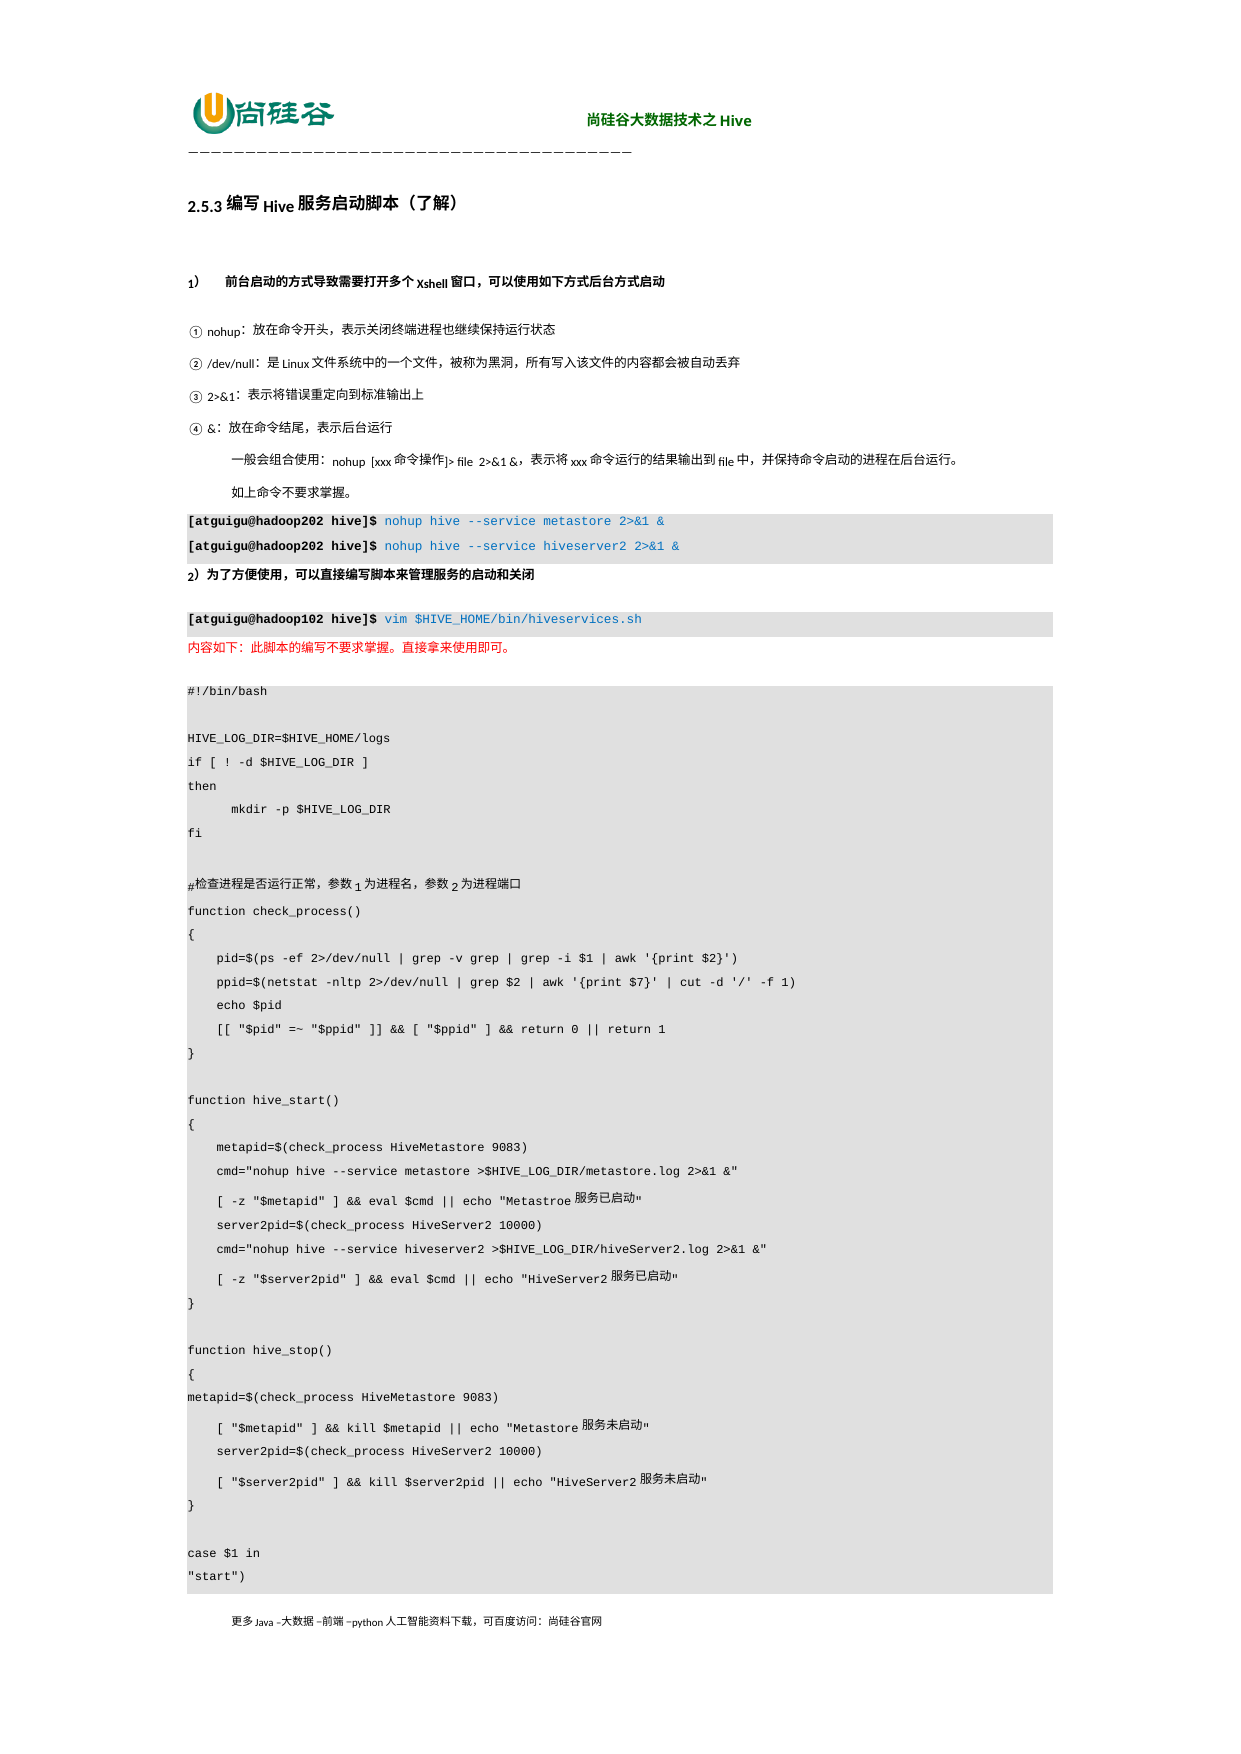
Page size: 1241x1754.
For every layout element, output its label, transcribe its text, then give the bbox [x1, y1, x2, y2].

text [atguigu@hadoop202 hive]$ nohup hive --service hiveserver2 2>&1 & [187, 539, 1053, 564]
list 前台启动的方式导致需要打开多个Xshell窗口，可以使用如下方式后台方式启动 [187, 271, 1053, 304]
text 内容如下：此脚本的编写不要求掌握。直接拿来使用即可。 [187, 637, 1053, 670]
text [atguigu@hadoop202 hive]$ nohup hive --service metastore 2>&1 & [187, 514, 1053, 539]
text [ "$server2pid" ] && kill $server2pid || echo "HiveServer2服务未启动" [187, 1469, 1053, 1500]
text } [187, 1047, 1053, 1071]
text echo $pid [187, 1000, 1053, 1023]
text ③ 2>&1：表示将错误重定向到标准输出上 [187, 384, 1053, 417]
text [[ "$pid" =~ "$ppid" ]] && [ "$ppid" ] && return 0 || return 1 [187, 1023, 1053, 1047]
text function hive_stop() [187, 1344, 1053, 1368]
text [ -z "$metapid" ] && eval $cmd || echo "Metastroe服务已启动" [187, 1189, 1053, 1219]
subtitle 2.5.3 编写Hive服务启动脚本（了解） [187, 179, 1053, 244]
text metapid=$(check_process HiveMetastore 9083) [187, 1392, 1053, 1415]
text [ -z "$server2pid" ] && eval $cmd || echo "HiveServer2服务已启动" [187, 1267, 1053, 1297]
text metapid=$(check_process HiveMetastore 9083) [187, 1142, 1053, 1165]
text [atguigu@hadoop102 hive]$ vim $HIVE_HOME/bin/hiveservices.sh [187, 612, 1053, 637]
text } [187, 1500, 1053, 1523]
text fi [187, 827, 1053, 851]
text pid=$(ps -ef 2>/dev/null | grep -v grep | grep -i $1 | awk '{print $2}') [187, 952, 1053, 976]
text #检查进程是否运行正常，参数1为进程名，参数2为进程端口 [187, 875, 1053, 905]
text 如上命令不要求掌握。 [187, 482, 1053, 514]
text } [187, 1297, 1053, 1321]
text { [187, 1368, 1053, 1392]
text { [187, 1118, 1053, 1142]
text #!/bin/bash [187, 686, 1053, 709]
text [ "$metapid" ] && kill $metapid || echo "Metastore服务未启动" [187, 1415, 1053, 1446]
text then [187, 780, 1053, 804]
text function check_process() [187, 905, 1053, 929]
text 2）为了方便使用，可以直接编写脚本来管理服务的启动和关闭 [187, 564, 1053, 597]
text ② /dev/null：是Linux文件系统中的一个文件，被称为黑洞，所有写入该文件的内容都会被自动丢弃 [187, 352, 1053, 384]
text ppid=$(netstat -nltp 2>/dev/null | grep $2 | awk '{print $7}' | cut -d '/' -f 1) [187, 976, 1053, 1000]
text cmd="nohup hive --service metastore >$HIVE_LOG_DIR/metastore.log 2>&1 &" [187, 1165, 1053, 1189]
text "start") [187, 1571, 1053, 1594]
text 一般会组合使用：nohup [xxx命令操作]> file 2>&1 &，表示将xxx命令运行的结果输出到file中，并保持命令启动的进程在后台运行。 [187, 449, 1053, 482]
text case $1 in [187, 1547, 1053, 1571]
text ④ &：放在命令结尾，表示后台运行 [187, 417, 1053, 449]
text cmd="nohup hive --service hiveserver2 >$HIVE_LOG_DIR/hiveServer2.log 2>&1 &" [187, 1243, 1053, 1267]
text server2pid=$(check_process HiveServer2 10000) [187, 1219, 1053, 1243]
text ① nohup：放在命令开头，表示关闭终端进程也继续保持运行状态 [187, 319, 1053, 352]
text { [187, 929, 1053, 952]
text function hive_start() [187, 1094, 1053, 1118]
text server2pid=$(check_process HiveServer2 10000) [187, 1446, 1053, 1469]
text mkdir -p $HIVE_LOG_DIR [187, 804, 1053, 827]
text HIVE_LOG_DIR=$HIVE_HOME/logs [187, 733, 1053, 756]
text if [ ! -d $HIVE_LOG_DIR ] [187, 756, 1053, 780]
